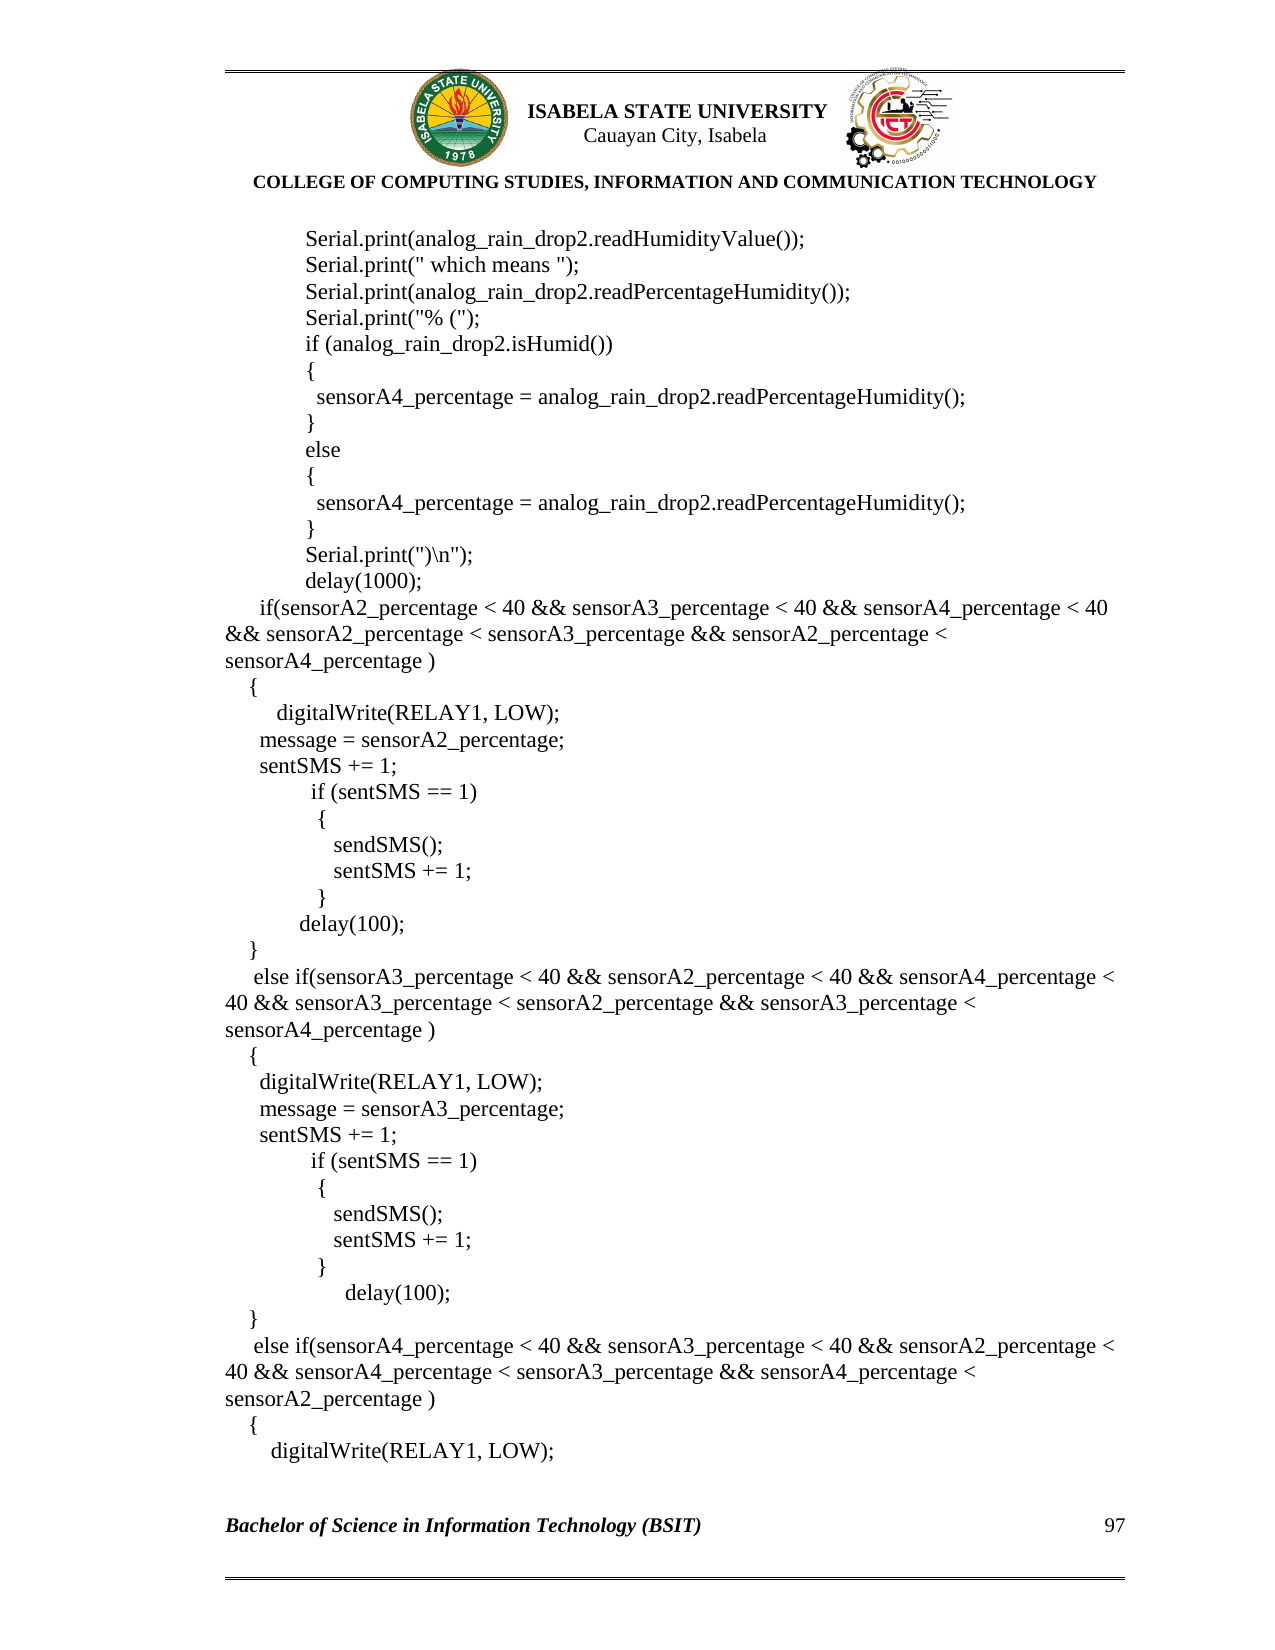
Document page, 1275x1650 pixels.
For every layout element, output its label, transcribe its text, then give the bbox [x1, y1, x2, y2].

text } [225, 937, 1125, 963]
text Serial.print(analog_rain_drop2.readPercentageHumidity()); [225, 278, 1125, 304]
picture [407, 73, 511, 171]
text { [225, 673, 1125, 699]
text if (sentSMS == 1) [225, 778, 1125, 805]
text if (sentSMS == 1) [225, 1147, 1125, 1174]
text } [225, 884, 1125, 910]
picture [842, 73, 955, 173]
text delay(100); [225, 1279, 1125, 1306]
text { [225, 1042, 1125, 1068]
text digitalWrite(RELAY1, LOW); [225, 699, 1125, 726]
text { [225, 1174, 1125, 1200]
text Serial.print("% ("); [225, 304, 1125, 330]
text digitalWrite(RELAY1, LOW); [225, 1068, 1125, 1095]
text digitalWrite(RELAY1, LOW); [225, 1437, 1125, 1464]
text { [225, 1411, 1125, 1437]
text sentSMS += 1; [225, 1121, 1125, 1147]
text if(sensorA2_percentage < 40 && sensorA3_percentage < 40 && sensorA4_percentage < 40 && sensorA2_percentage < sensorA3_percentage && sensorA2_percentage < sensorA4_percentage ) [225, 594, 1125, 673]
text { [225, 805, 1125, 831]
text message = sensorA3_percentage; [225, 1095, 1125, 1121]
text else if(sensorA3_percentage < 40 && sensorA2_percentage < 40 && sensorA4_percentage < 40 && sensorA3_percentage < sensorA2_percentage && sensorA3_percentage < sensorA4_percentage ) [225, 963, 1125, 1042]
text delay(1000); [225, 568, 1125, 594]
text Serial.print(")\n"); [225, 541, 1125, 568]
text Serial.print(analog_rain_drop2.readHumidityValue()); [225, 225, 1125, 251]
text } [225, 1306, 1125, 1332]
text } [225, 409, 1125, 436]
text sendSMS(); [225, 1200, 1125, 1226]
text Serial.print(" which means "); [225, 251, 1125, 278]
text { [225, 462, 1125, 488]
text sentSMS += 1; [225, 752, 1125, 778]
picture [842, 64, 955, 70]
text sensorA4_percentage = analog_rain_drop2.readPercentageHumidity(); [225, 488, 1125, 515]
text else [225, 436, 1125, 462]
text sentSMS += 1; [225, 857, 1125, 884]
text } [225, 515, 1125, 541]
text { [225, 357, 1125, 383]
text else if(sensorA4_percentage < 40 && sensorA3_percentage < 40 && sensorA2_percentage < 40 && sensorA4_percentage < sensorA3_percentage && sensorA4_percentage < sensorA2_percentage ) [225, 1332, 1125, 1411]
text sentSMS += 1; [225, 1226, 1125, 1253]
text } [225, 1253, 1125, 1279]
text if (analog_rain_drop2.isHumid()) [225, 330, 1125, 357]
text message = sensorA2_percentage; [225, 726, 1125, 752]
text delay(100); [225, 910, 1125, 937]
text sensorA4_percentage = analog_rain_drop2.readPercentageHumidity(); [225, 383, 1125, 409]
text sendSMS(); [225, 831, 1125, 857]
